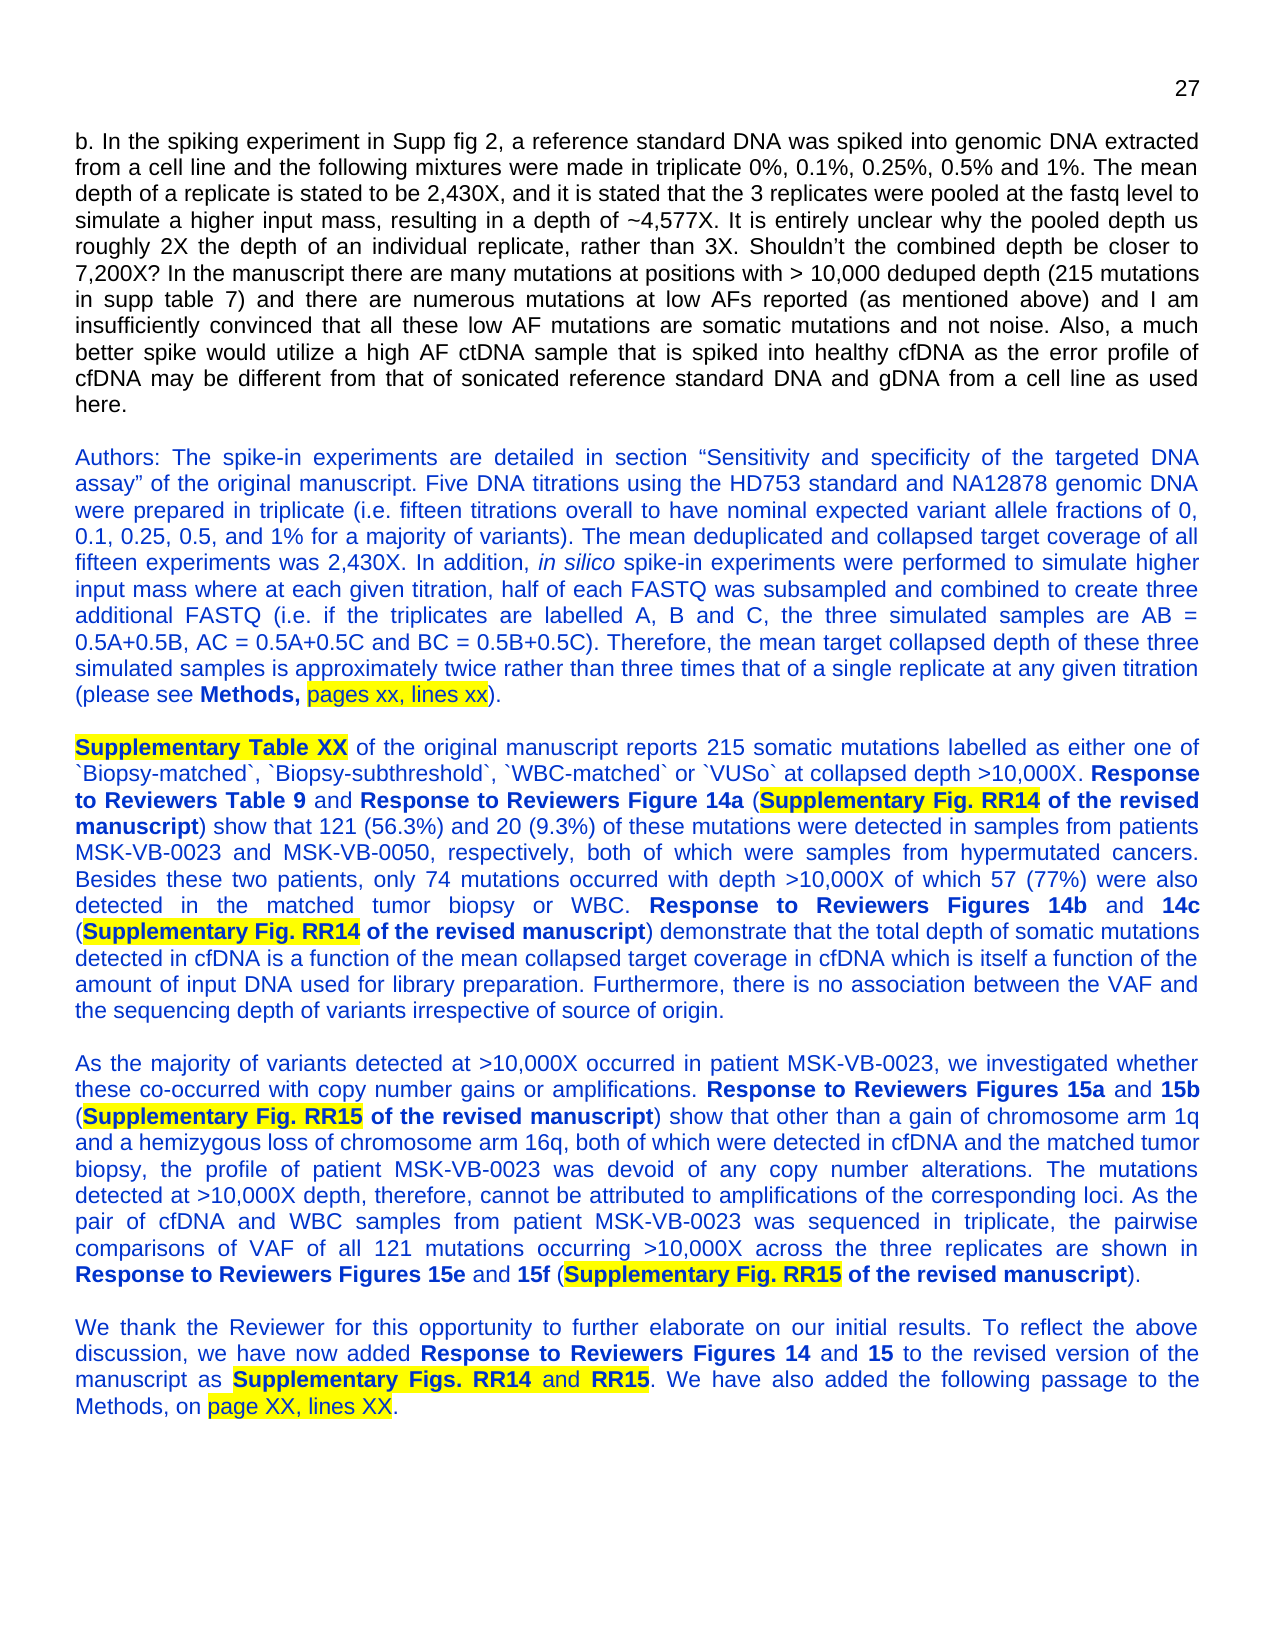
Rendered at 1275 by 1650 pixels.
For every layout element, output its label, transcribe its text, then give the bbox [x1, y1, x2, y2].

text We thank the Reviewer for this opportunity to further elaborate on our initial results. To reflect the above discussion, we have now added Response to Reviewers Figures 14 and 15 to the revised version of the manuscript as Supplementary Figs. RR14 and RR15. We have also added the following passage to the Methods, on page XX, lines XX. [75, 1314, 1200, 1419]
text Authors: The spike-in experiments are detailed in section “Sensitivity and specificity of the targeted DNA assay” of the original manuscript. Five DNA titrations using the HD753 standard and NA12878 genomic DNA were prepared in triplicate (i.e. fifteen titrations overall to have nominal expected variant allele fractions of 0, 0.1, 0.25, 0.5, and 1% for a majority of variants). The mean deduplicated and collapsed target coverage of all fifteen experiments was 2,430X. In addition, in silico spike-in experiments were performed to simulate higher input mass where at each given titration, half of each FASTQ was subsampled and combined to create three additional FASTQ (i.e. if the triplicates are labelled A, B and C, the three simulated samples are AB = 0.5A+0.5B, AC = 0.5A+0.5C and BC = 0.5B+0.5C). Therefore, the mean target collapsed depth of these three simulated samples is approximately twice rather than three times that of a single replicate at any given titration (please see Methods, pages xx, lines xx). [75, 444, 1200, 707]
text Supplementary Table XX of the original manuscript reports 215 somatic mutations labelled as either one of `Biopsy-matched`, `Biopsy-subthreshold`, `WBC-matched` or `VUSo` at collapsed depth >10,000X. Response to Reviewers Table 9 and Response to Reviewers Figure 14a (Supplementary Fig. RR14 of the revised manuscript) show that 121 (56.3%) and 20 (9.3%) of these mutations were detected in samples from patients MSK-VB-0023 and MSK-VB-0050, respectively, both of which were samples from hypermutated cancers. Besides these two patients, only 74 mutations occurred with depth >10,000X of which 57 (77%) were also detected in the matched tumor biopsy or WBC. Response to Reviewers Figures 14b and 14c (Supplementary Fig. RR14 of the revised manuscript) demonstrate that the total depth of somatic mutations detected in cfDNA is a function of the mean collapsed target coverage in cfDNA which is itself a function of the amount of input DNA used for library preparation. Furthermore, there is no association between the VAF and the sequencing depth of variants irrespective of source of origin. [75, 734, 1200, 1024]
text b. In the spiking experiment in Supp fig 2, a reference standard DNA was spiked into genomic DNA extracted from a cell line and the following mixtures were made in triplicate 0%, 0.1%, 0.25%, 0.5% and 1%. The mean depth of a replicate is stated to be 2,430X, and it is stated that the 3 replicates were pooled at the fastq level to simulate a higher input mass, resulting in a depth of ~4,577X. It is entirely unclear why the pooled depth us roughly 2X the depth of an individual replicate, rather than 3X. Shouldn’t the combined depth be closer to 7,200X? In the manuscript there are many mutations at positions with > 10,000 deduped depth (215 mutations in supp table 7) and there are numerous mutations at low AFs reported (as mentioned above) and I am insufficiently convinced that all these low AF mutations are somatic mutations and not noise. Also, a much better spike would utilize a high AF ctDNA sample that is spiked into healthy cfDNA as the error profile of cfDNA may be different from that of sonicated reference standard DNA and gDNA from a cell line as used here. [75, 128, 1200, 418]
text As the majority of variants detected at >10,000X occurred in patient MSK-VB-0023, we investigated whether these co-occurred with copy number gains or amplifications. Response to Reviewers Figures 15a and 15b (Supplementary Fig. RR15 of the revised manuscript) show that other than a gain of chromosome arm 1q and a hemizygous loss of chromosome arm 16q, both of which were detected in cfDNA and the matched tumor biopsy, the profile of patient MSK-VB-0023 was devoid of any copy number alterations. The mutations detected at >10,000X depth, therefore, cannot be attributed to amplifications of the corresponding loci. As the pair of cfDNA and WBC samples from patient MSK-VB-0023 was sequenced in triplicate, the pairwise comparisons of VAF of all 121 mutations occurring >10,000X across the three replicates are shown in Response to Reviewers Figures 15e and 15f (Supplementary Fig. RR15 of the revised manuscript). [75, 1050, 1200, 1287]
